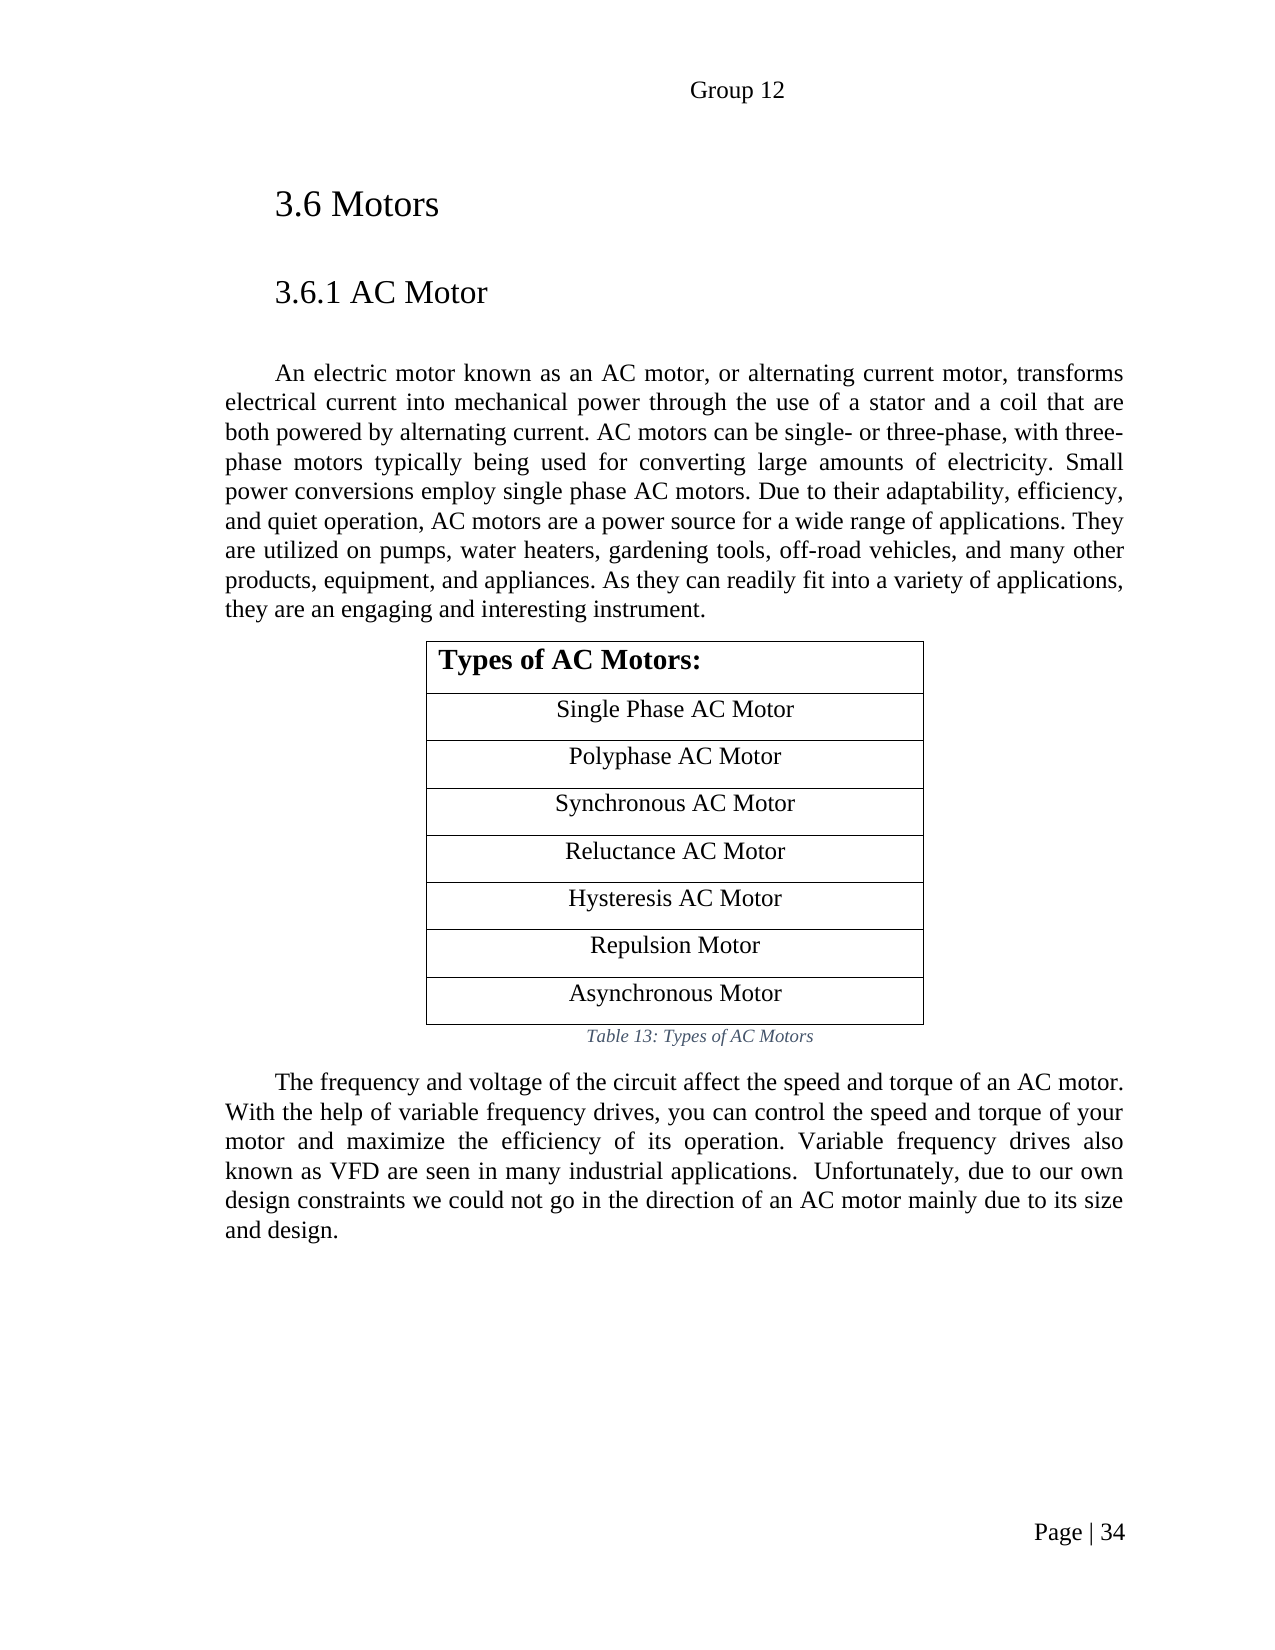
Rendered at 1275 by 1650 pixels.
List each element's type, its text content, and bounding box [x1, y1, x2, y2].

table_cell Repulsion Motor [427, 930, 923, 977]
table_header Types of AC Motors: [427, 642, 923, 693]
text An electric motor known as an AC motor, or alternating current motor, transforms electrical current into mechanical power through the use of a stator and a coil that are both powered by alternating current. AC motors can be single- or three-phase, with three-phase motors typically being used for converting large amounts of electricity. Small power conversions employ single phase AC motors. Due to their adaptability, efficiency, and quiet operation, AC motors are a power source for a wide range of applications. They are utilized on pumps, water heaters, gardening tools, off-road vehicles, and many other products, equipment, and appliances. As they can readily fit into a variety of applications, they are an engaging and interesting instrument. [225, 358, 1125, 623]
table_cell Single Phase AC Motor [427, 694, 923, 740]
table_cell Asynchronous Motor [427, 978, 923, 1024]
text The frequency and voltage of the circuit affect the speed and torque of an AC motor. With the help of variable frequency drives, you can control the speed and torque of your motor and maximize the efficiency of its operation. Variable frequency drives also known as VFD are seen in many industrial applications. Unfortunately, due to our own design constraints we could not go in the direction of an AC motor mainly due to its size and design. [225, 1067, 1125, 1244]
table_cell Reluctance AC Motor [427, 836, 923, 882]
subtitle 3.6 Motors [225, 181, 1125, 224]
table_cell Synchronous AC Motor [427, 789, 923, 835]
table_cell Polyphase AC Motor [427, 741, 923, 787]
table_cell Hysteresis AC Motor [427, 883, 923, 929]
subtitle 3.6.1 AC Motor [225, 272, 1125, 310]
